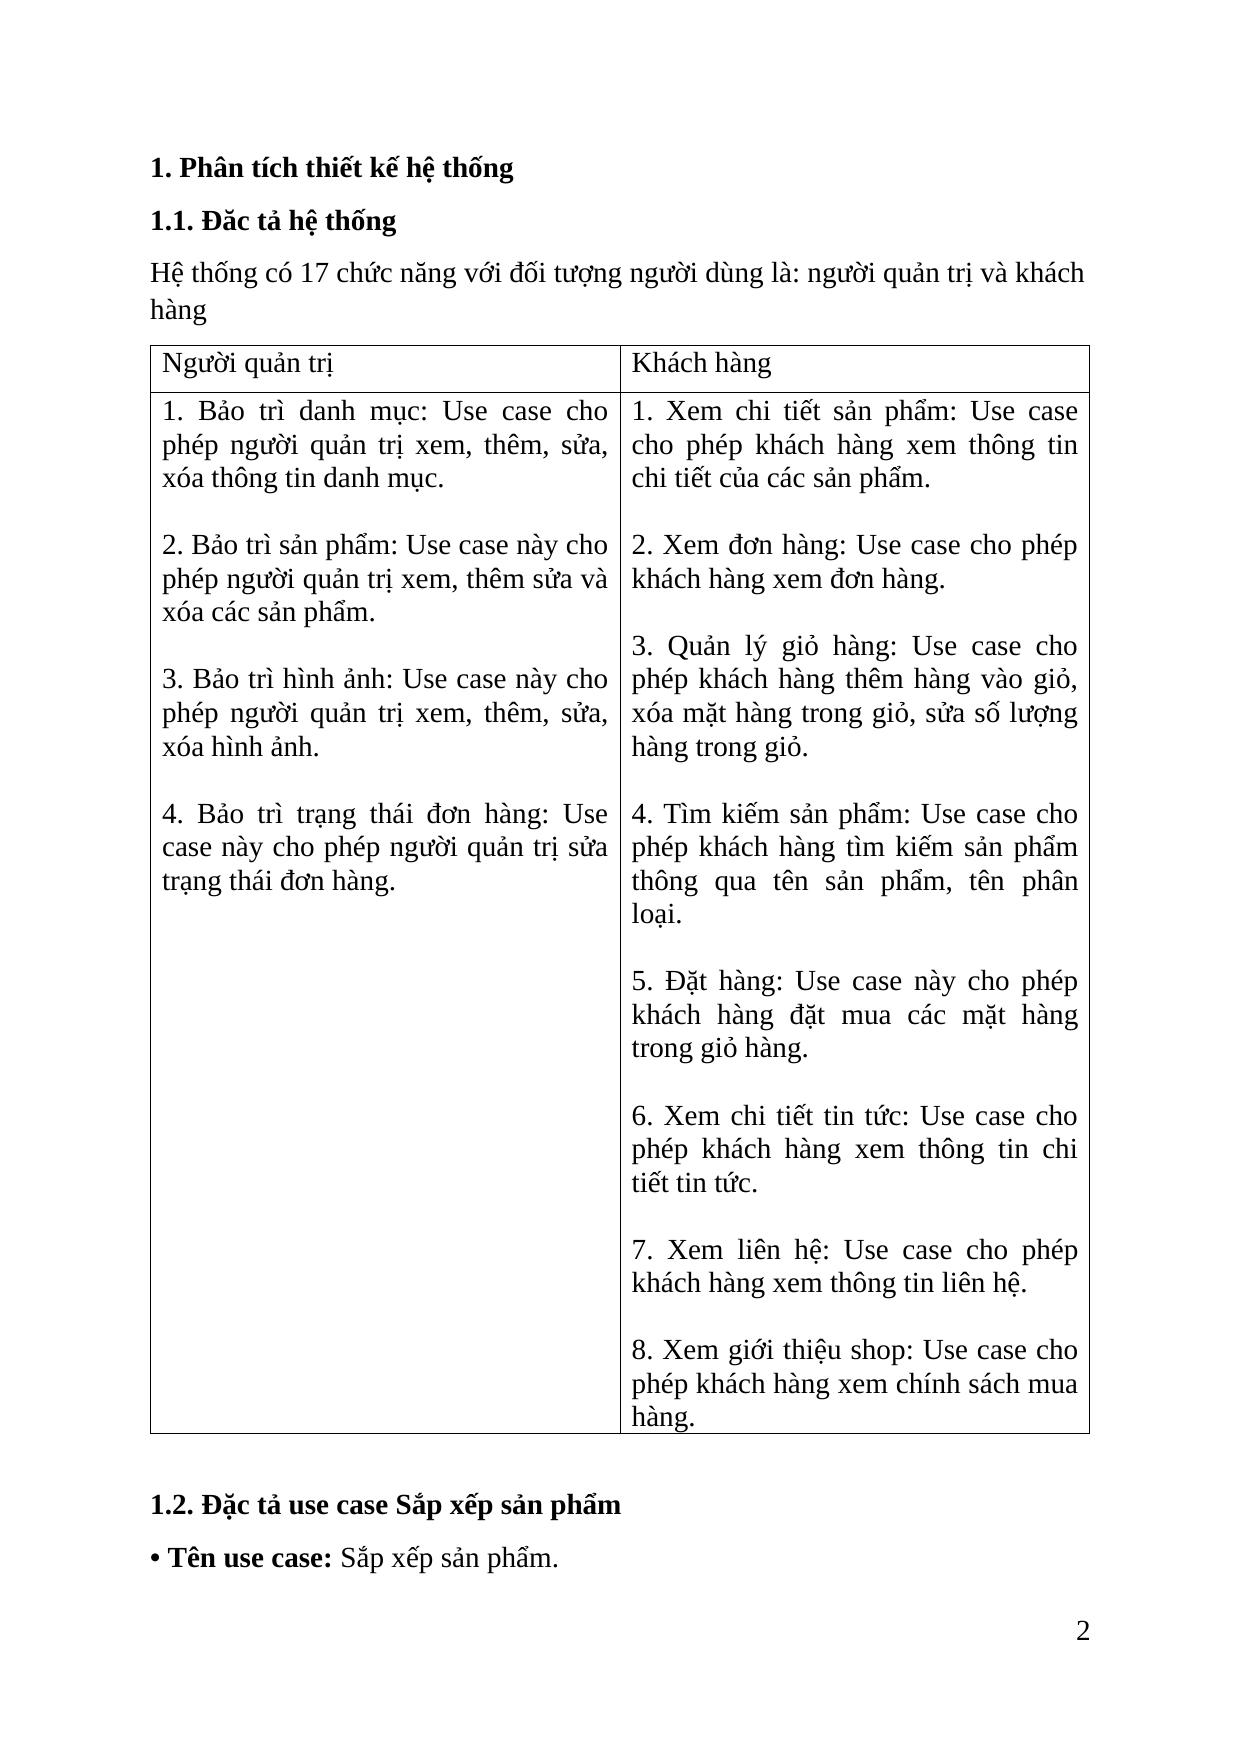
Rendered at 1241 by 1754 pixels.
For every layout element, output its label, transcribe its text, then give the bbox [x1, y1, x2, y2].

text 1.1. Đăc tả hệ thống [150, 203, 1090, 236]
table_header Người quản trị [151, 346, 620, 392]
table_cell 1. Bảo trì danh mục: Use case cho phép người quản trị xem, thêm, sửa, xóa thông tin danh mục. 2. Bảo trì sản phẩm: Use case này cho phép người quản trị xem, thêm sửa và xóa các sản phẩm. 3. Bảo trì hình ảnh: Use case này cho phép người quản trị xem, thêm, sửa, xóa hình ảnh. 4. Bảo trì trạng thái đơn hàng: Use case này cho phép người quản trị sửa trạng thái đơn hàng. [151, 393, 620, 1433]
text • Tên use case: Sắp xếp sản phẩm. [150, 1540, 1090, 1573]
text Hệ thống có 17 chức năng với đối tượng người dùng là: người quản trị và khách hàng [150, 256, 1090, 325]
text 1. Phân tích thiết kế hệ thống [150, 150, 1090, 183]
table_cell 1. Xem chi tiết sản phẩm: Use case cho phép khách hàng xem thông tin chi tiết của các sản phẩm. 2. Xem đơn hàng: Use case cho phép khách hàng xem đơn hàng. 3. Quản lý giỏ hàng: Use case cho phép khách hàng thêm hàng vào giỏ, xóa mặt hàng trong giỏ, sửa số lượng hàng trong giỏ. 4. Tìm kiếm sản phẩm: Use case cho phép khách hàng tìm kiếm sản phẩm thông qua tên sản phẩm, tên phân loại. 5. Đặt hàng: Use case này cho phép khách hàng đặt mua các mặt hàng trong giỏ hàng. 6. Xem chi tiết tin tức: Use case cho phép khách hàng xem thông tin chi tiết tin tức. 7. Xem liên hệ: Use case cho phép khách hàng xem thông tin liên hệ. 8. Xem giới thiệu shop: Use case cho phép khách hàng xem chính sách mua hàng. [621, 393, 1089, 1433]
table_header Khách hàng [621, 346, 1089, 392]
text 1.2. Đặc tả use case Sắp xếp sản phẩm [150, 1487, 1090, 1521]
